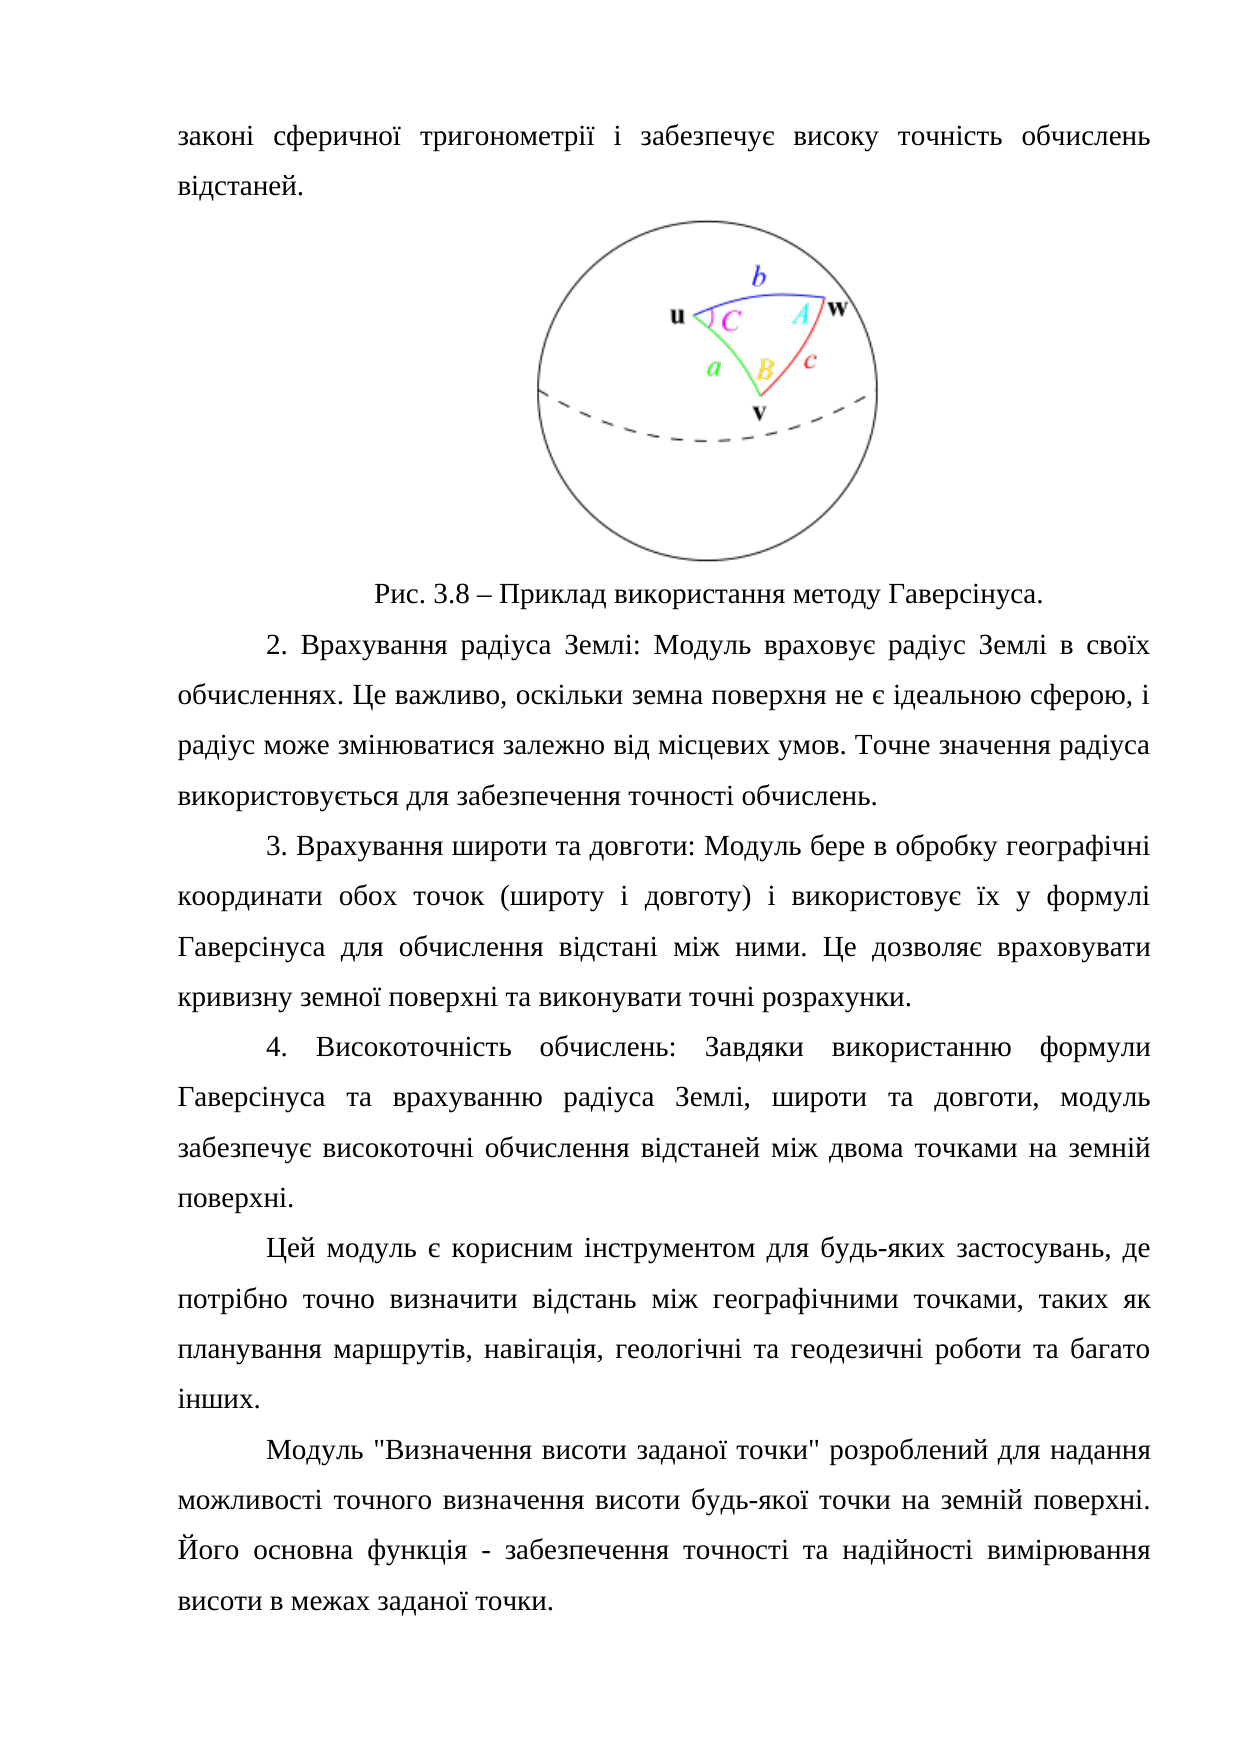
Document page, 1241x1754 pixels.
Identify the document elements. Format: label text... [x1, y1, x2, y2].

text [177, 118, 1152, 202]
text 4. Високоточність обчислень: Завдяки використанню формули Гаверсінуса та врахуванню радіуса Землі, широти та довготи, модуль забезпечує високоточні обчислення відстаней між двома точками на земній поверхні. [177, 1029, 1152, 1214]
picture [536, 218, 881, 563]
text Цей модуль є корисним інструментом для будь-яких застосувань, де потрібно точно визначити відстань між географічними точками, таких як планування маршрутів, навігація, геологічні та геодезичні роботи та багато інших. [177, 1231, 1152, 1415]
text Рис. 3.8 – Приклад використання методу Гаверсінуса. [177, 576, 1152, 610]
text 2. Врахування радіуса Землі: Модуль враховує радіус Землі в своїх обчисленнях. Це важливо, оскільки земна поверхня не є ідеальною сферою, і радіус може змінюватися залежно від місцевих умов. Точне значення радіуса використовується для забезпечення точності обчислень. [177, 627, 1152, 811]
text Модуль "Визначення висоти заданої точки" розроблений для надання можливості точного визначення висоти будь-якої точки на земній поверхні. Його основна функція - забезпечення точності та надійності вимірювання висоти в межах заданої точки. [177, 1432, 1152, 1616]
text 3. Врахування широти та довготи: Модуль бере в обробку географічні координати обох точок (широту і довготу) і використовує їх у формулі Гаверсінуса для обчислення відстані між ними. Це дозволяє враховувати кривизну земної поверхні та виконувати точні розрахунки. [177, 828, 1152, 1012]
